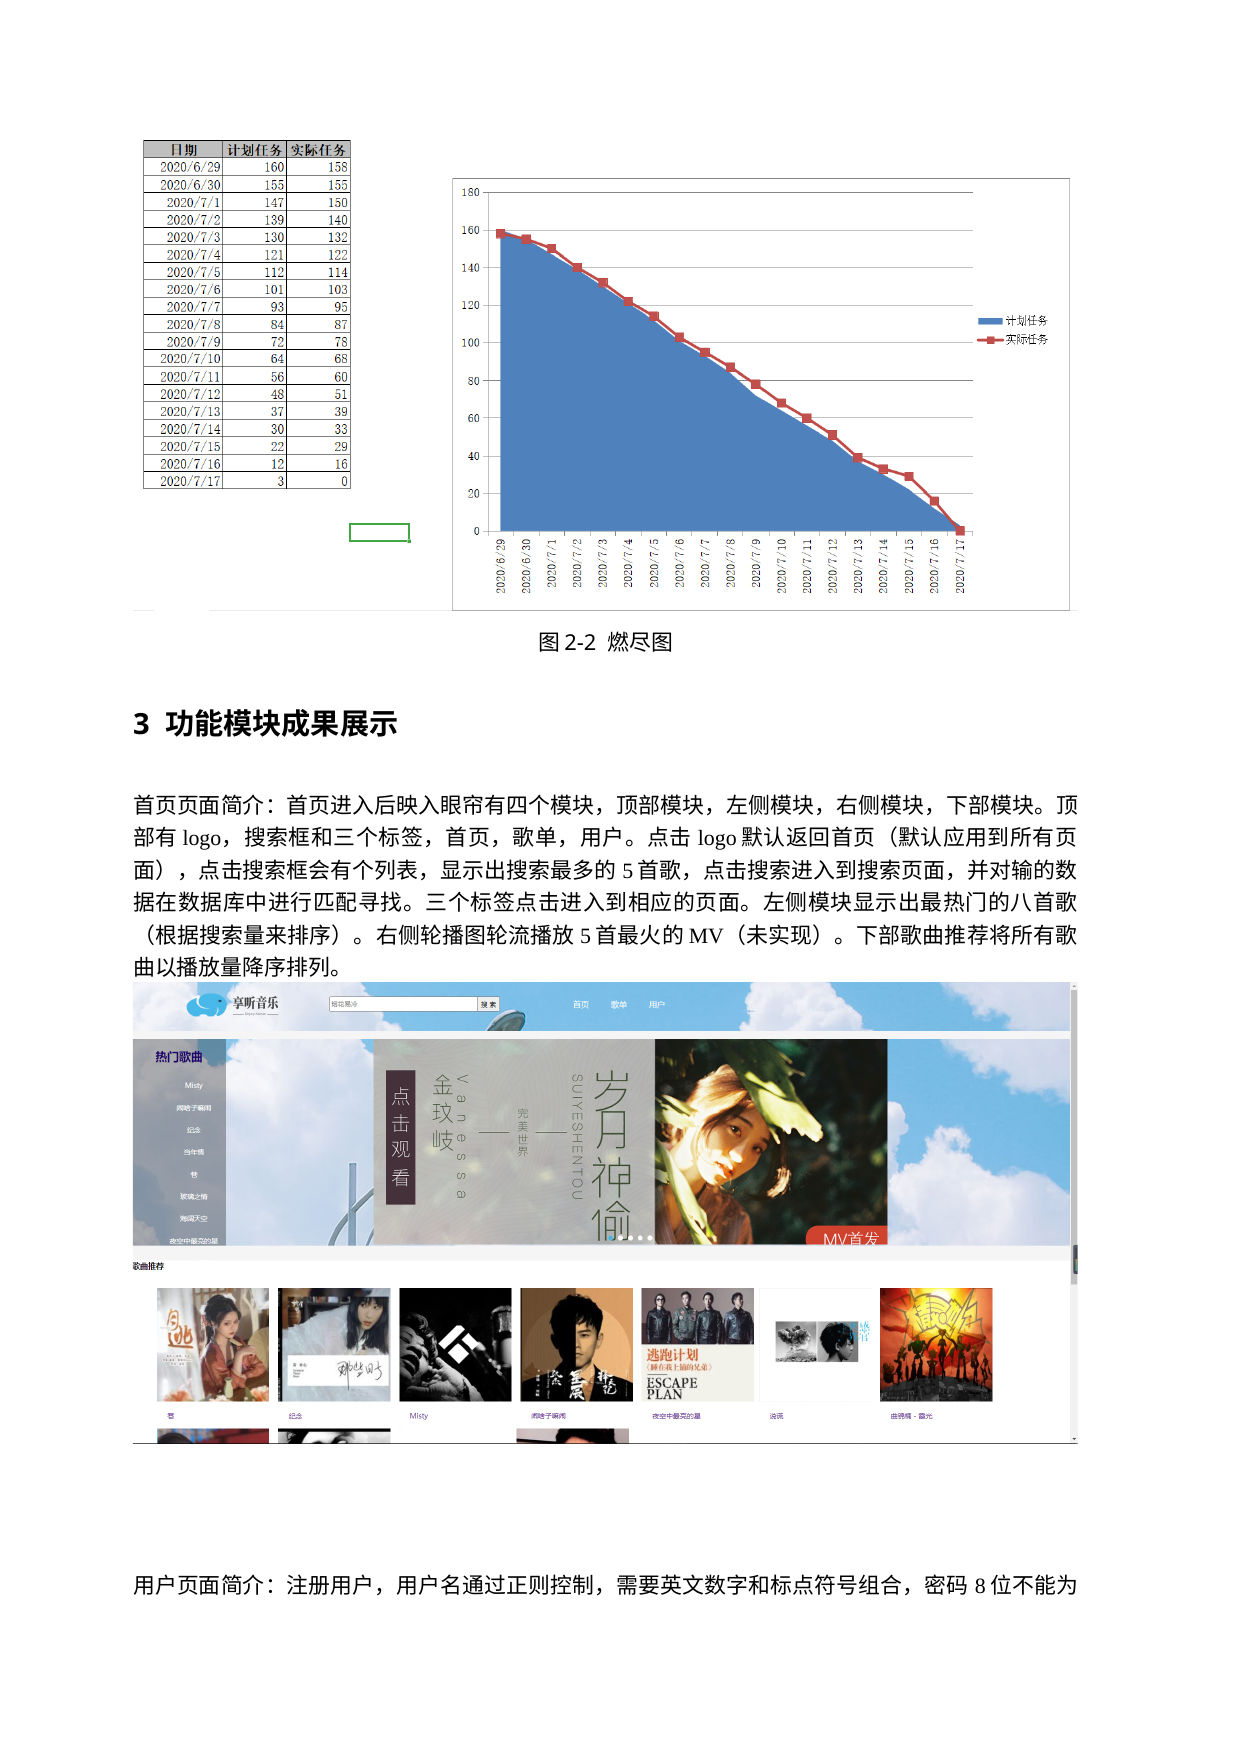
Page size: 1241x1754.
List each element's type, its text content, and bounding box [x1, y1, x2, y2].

picture [132, 982, 1078, 1444]
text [133, 1567, 1078, 1600]
text 首页页面简介：首页进入后映入眼帘有四个模块，顶部模块，左侧模块，右侧模块，下部模块。顶部有logo，搜索框和三个标签，首页，歌单，用户。点击logo默认返回首页（默认应用到所有页面），点击搜索框会有个列表，显示出搜索最多的5首歌，点击搜索进入到搜索页面，并对输的数据在数据库中进行匹配寻找。三个标签点击进入到相应的页面。左侧模块显示出最热门的八首歌（根据搜索量来排序）。右侧轮播图轮流播放5首最火的MV（未实现）。下部歌曲推荐将所有歌曲以播放量降序排列。 [133, 787, 1078, 982]
text 3 功能模块成果展示 [133, 690, 1078, 755]
picture [133, 137, 1078, 611]
text 图2-2 燃尽图 [133, 625, 1078, 657]
